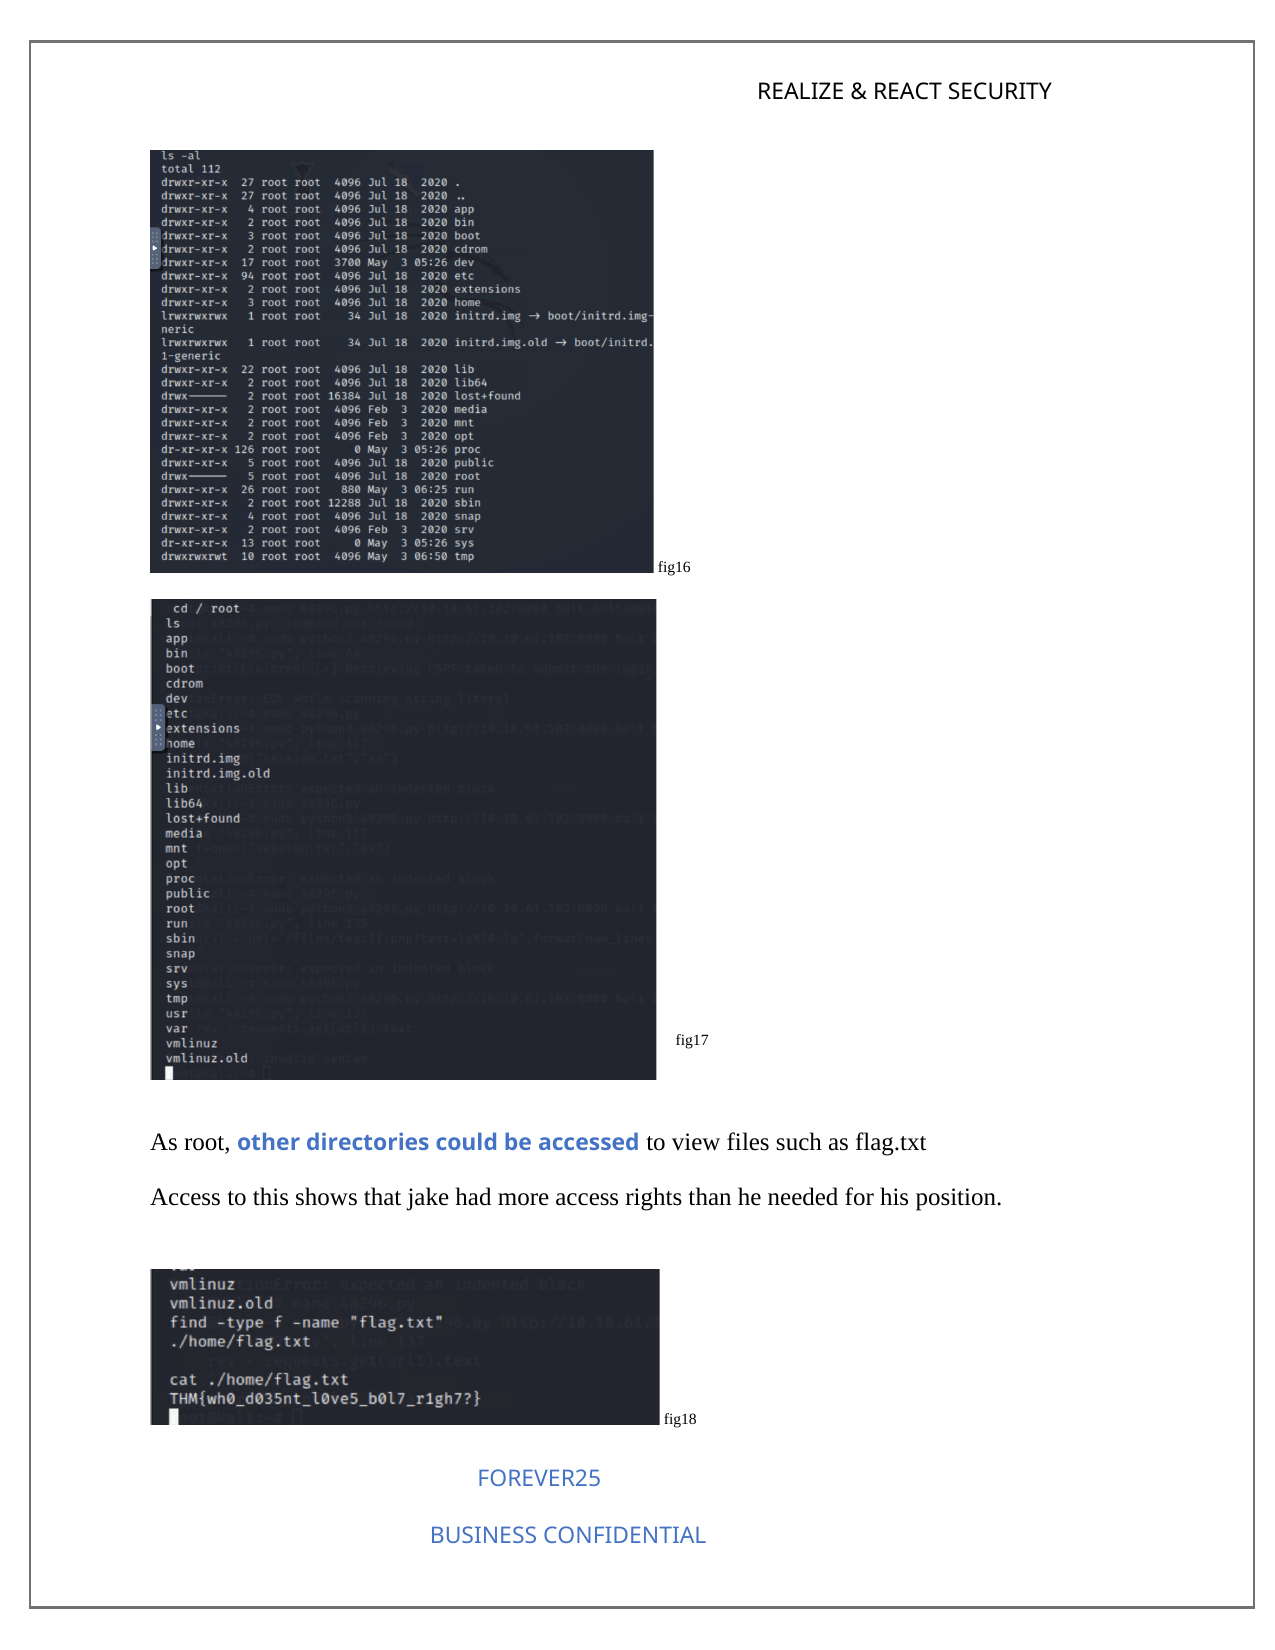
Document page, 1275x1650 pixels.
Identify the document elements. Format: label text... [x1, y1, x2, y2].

picture [150, 1269, 660, 1425]
picture [150, 599, 657, 1080]
text Access to this shows that jake had more access rights than he needed for his position. [150, 1182, 1125, 1211]
picture [150, 150, 654, 573]
text As root, other directories could be accessed to view files such as flag.txt [150, 1126, 1125, 1157]
text fig17 [657, 1031, 1125, 1048]
